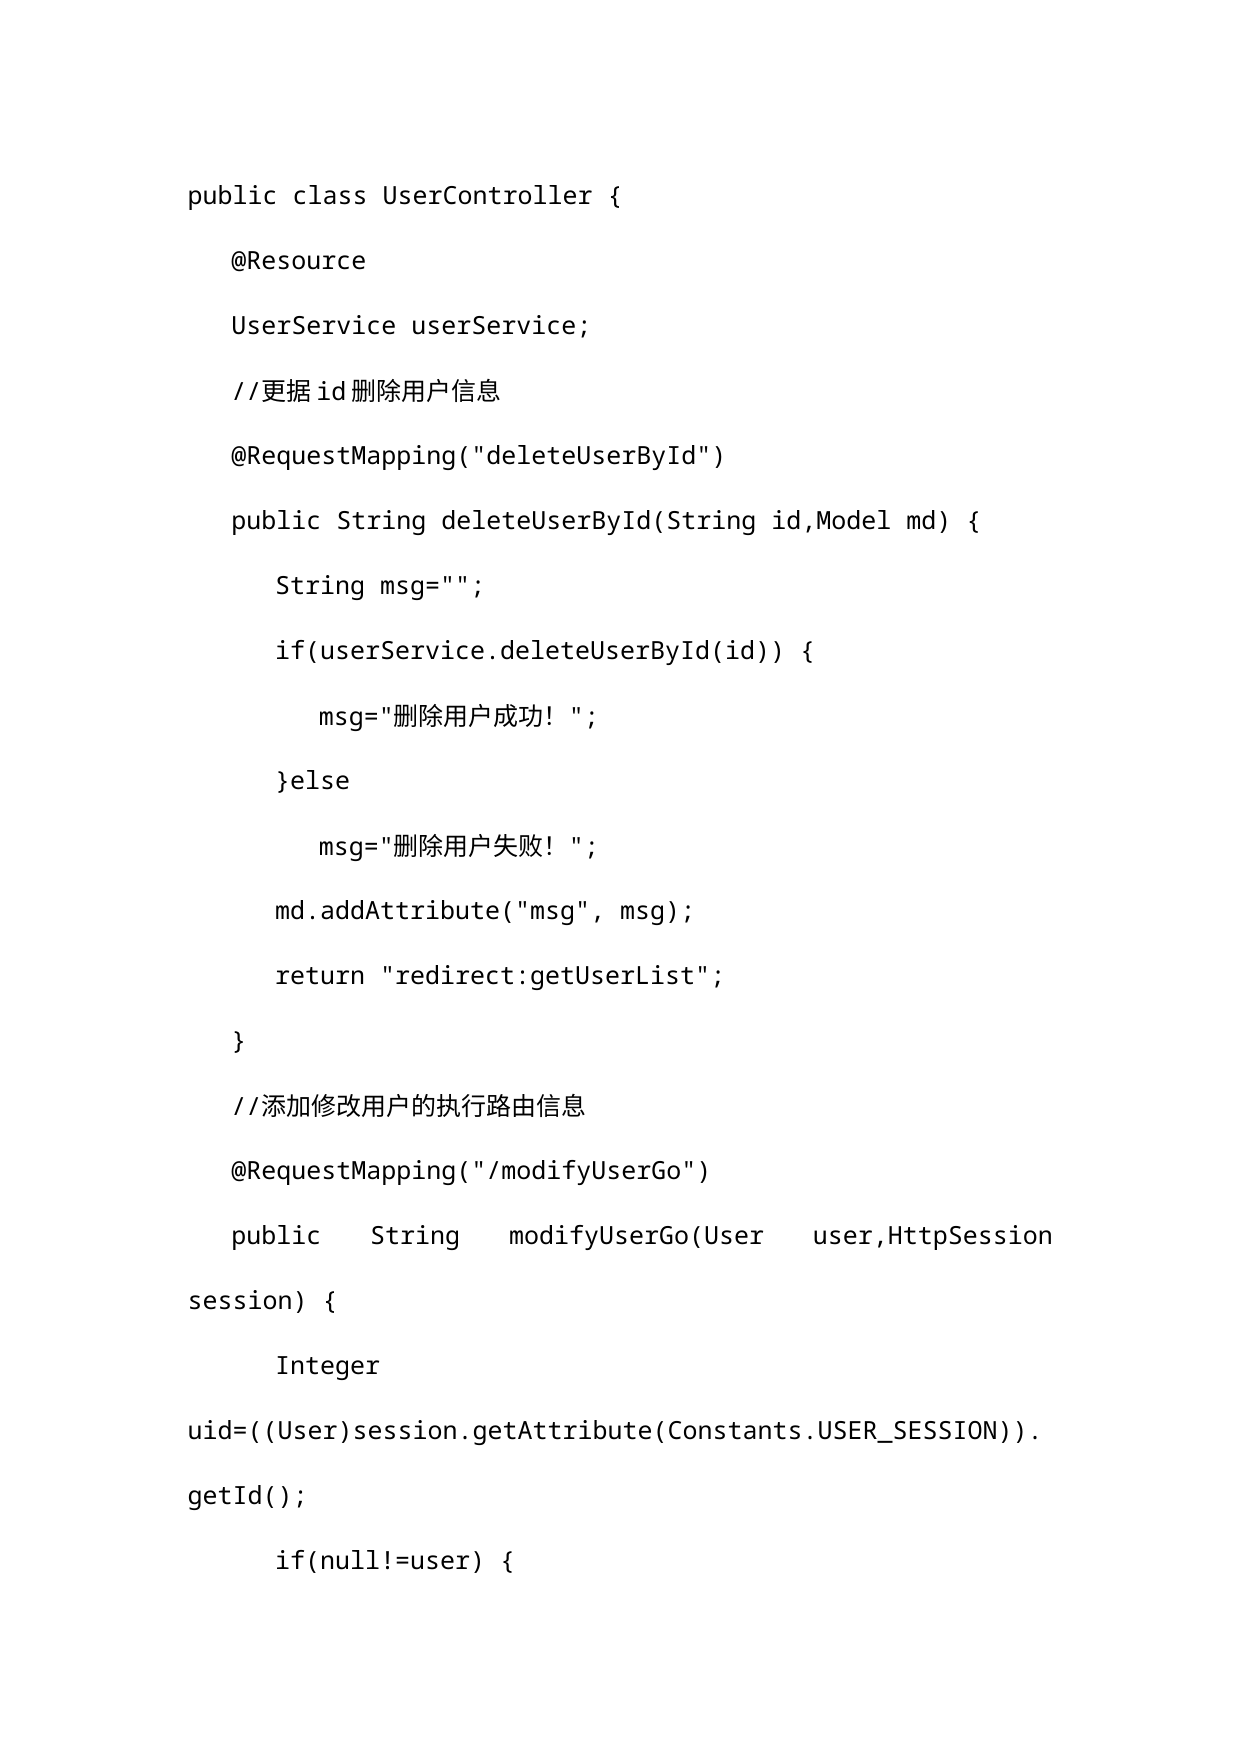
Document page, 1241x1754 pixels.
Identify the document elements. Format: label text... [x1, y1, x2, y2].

text Integer uid=((User)session.getAttribute(Constants.USER_SESSION)).getId(); [187, 1332, 1053, 1527]
text msg="删除用户成功！"; [187, 682, 1053, 747]
text String msg=""; [187, 552, 1053, 617]
text UserService userService; [187, 292, 1053, 357]
text md.addAttribute("msg", msg); [187, 877, 1053, 942]
text }else [187, 747, 1053, 812]
text //添加修改用户的执行路由信息 [187, 1072, 1053, 1137]
text @Resource [187, 227, 1053, 292]
text return "redirect:getUserList"; [187, 942, 1053, 1007]
text if(null!=user) { [187, 1527, 1053, 1592]
text @RequestMapping("deleteUserById") [187, 422, 1053, 487]
text if(userService.deleteUserById(id)) { [187, 617, 1053, 682]
text public String modifyUserGo(User user,HttpSession session) { [187, 1202, 1053, 1332]
text public class UserController { [187, 162, 1053, 227]
text //更据id删除用户信息 [187, 357, 1053, 422]
text public String deleteUserById(String id,Model md) { [187, 487, 1053, 552]
text msg="删除用户失败！"; [187, 812, 1053, 877]
text @RequestMapping("/modifyUserGo") [187, 1137, 1053, 1202]
text } [187, 1007, 1053, 1072]
